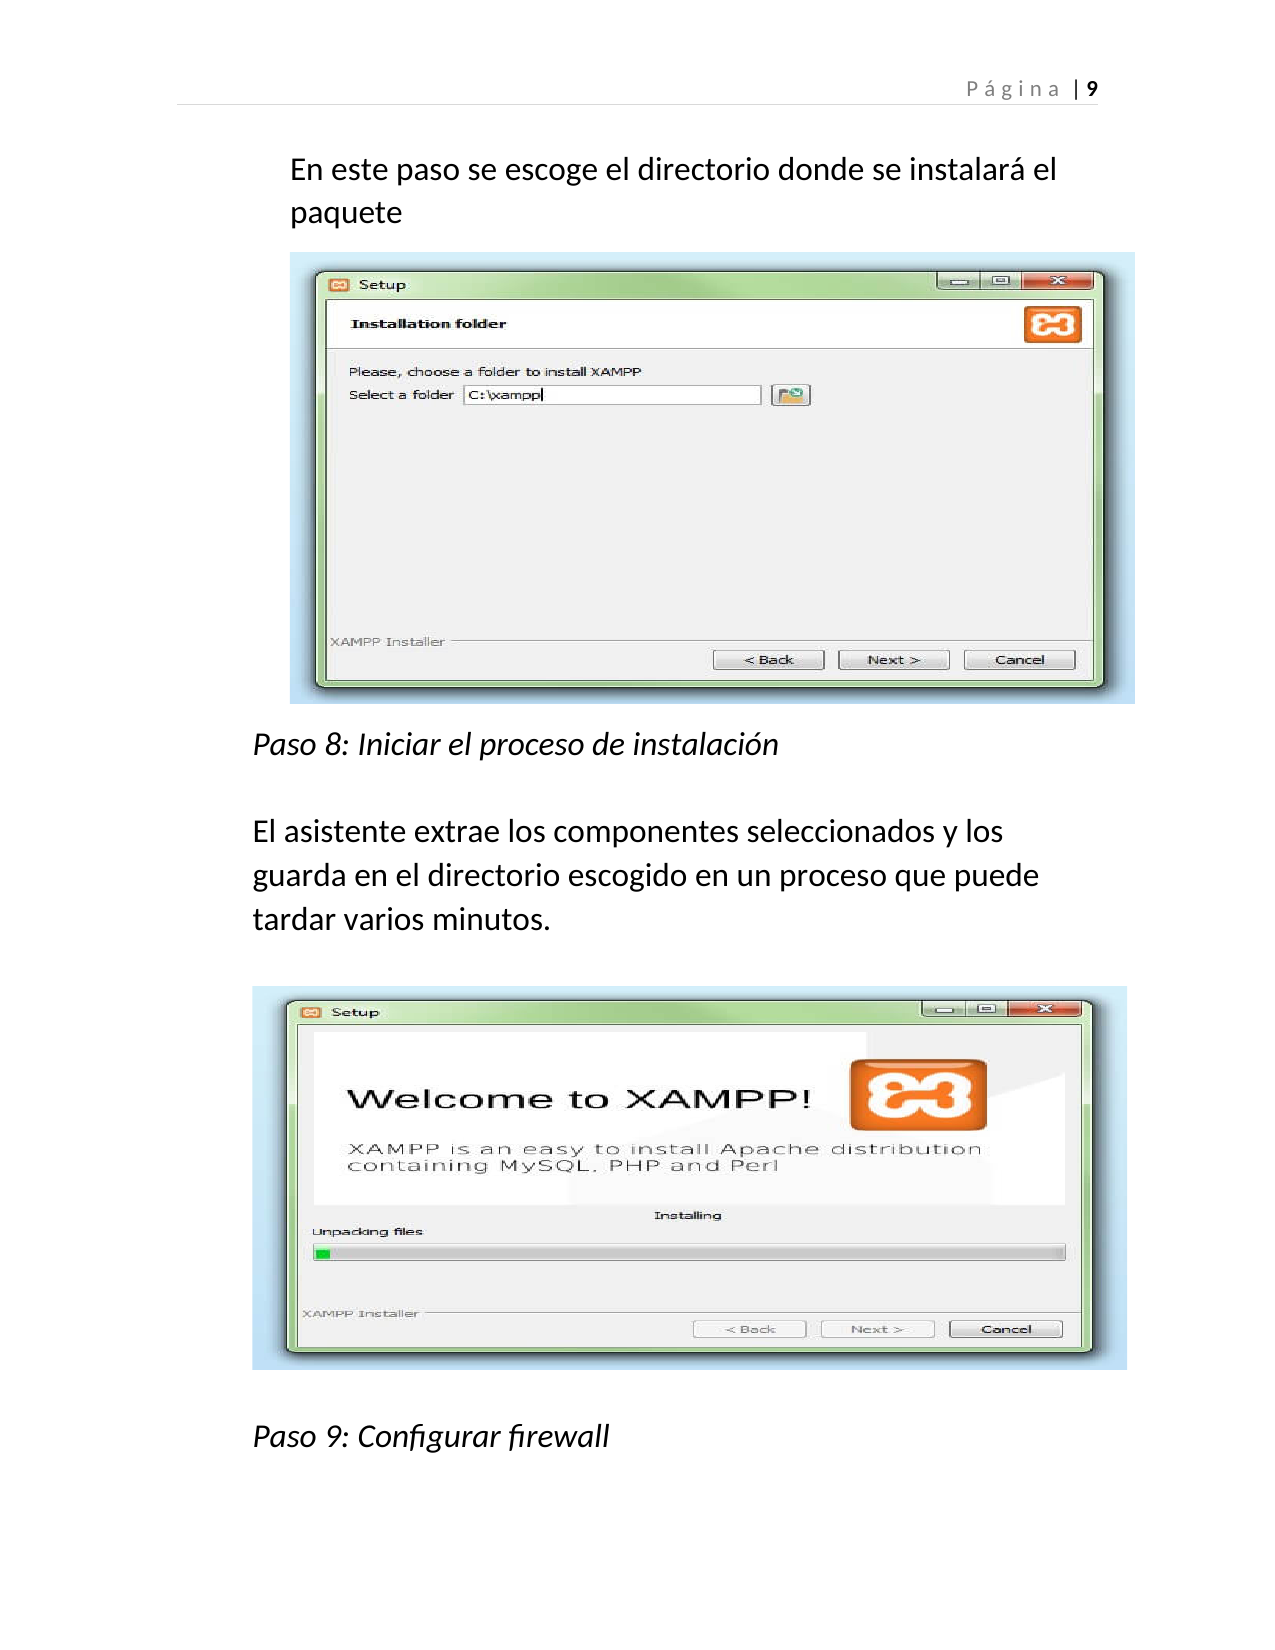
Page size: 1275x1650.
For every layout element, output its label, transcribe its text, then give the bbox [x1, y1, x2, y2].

list Paso 9: Configurar firewall [252, 1415, 1098, 1456]
list Paso 8: Iniciar el proceso de instalación [252, 723, 1098, 763]
picture [252, 986, 1128, 1370]
text En este paso se escoge el directorio donde se instalará el paquete [290, 148, 1098, 232]
picture [289, 252, 1135, 704]
list El asistente extrae los componentes seleccionados y los guarda en el directorio escogido en un proceso que puede tardar varios minutos. [252, 811, 1098, 939]
